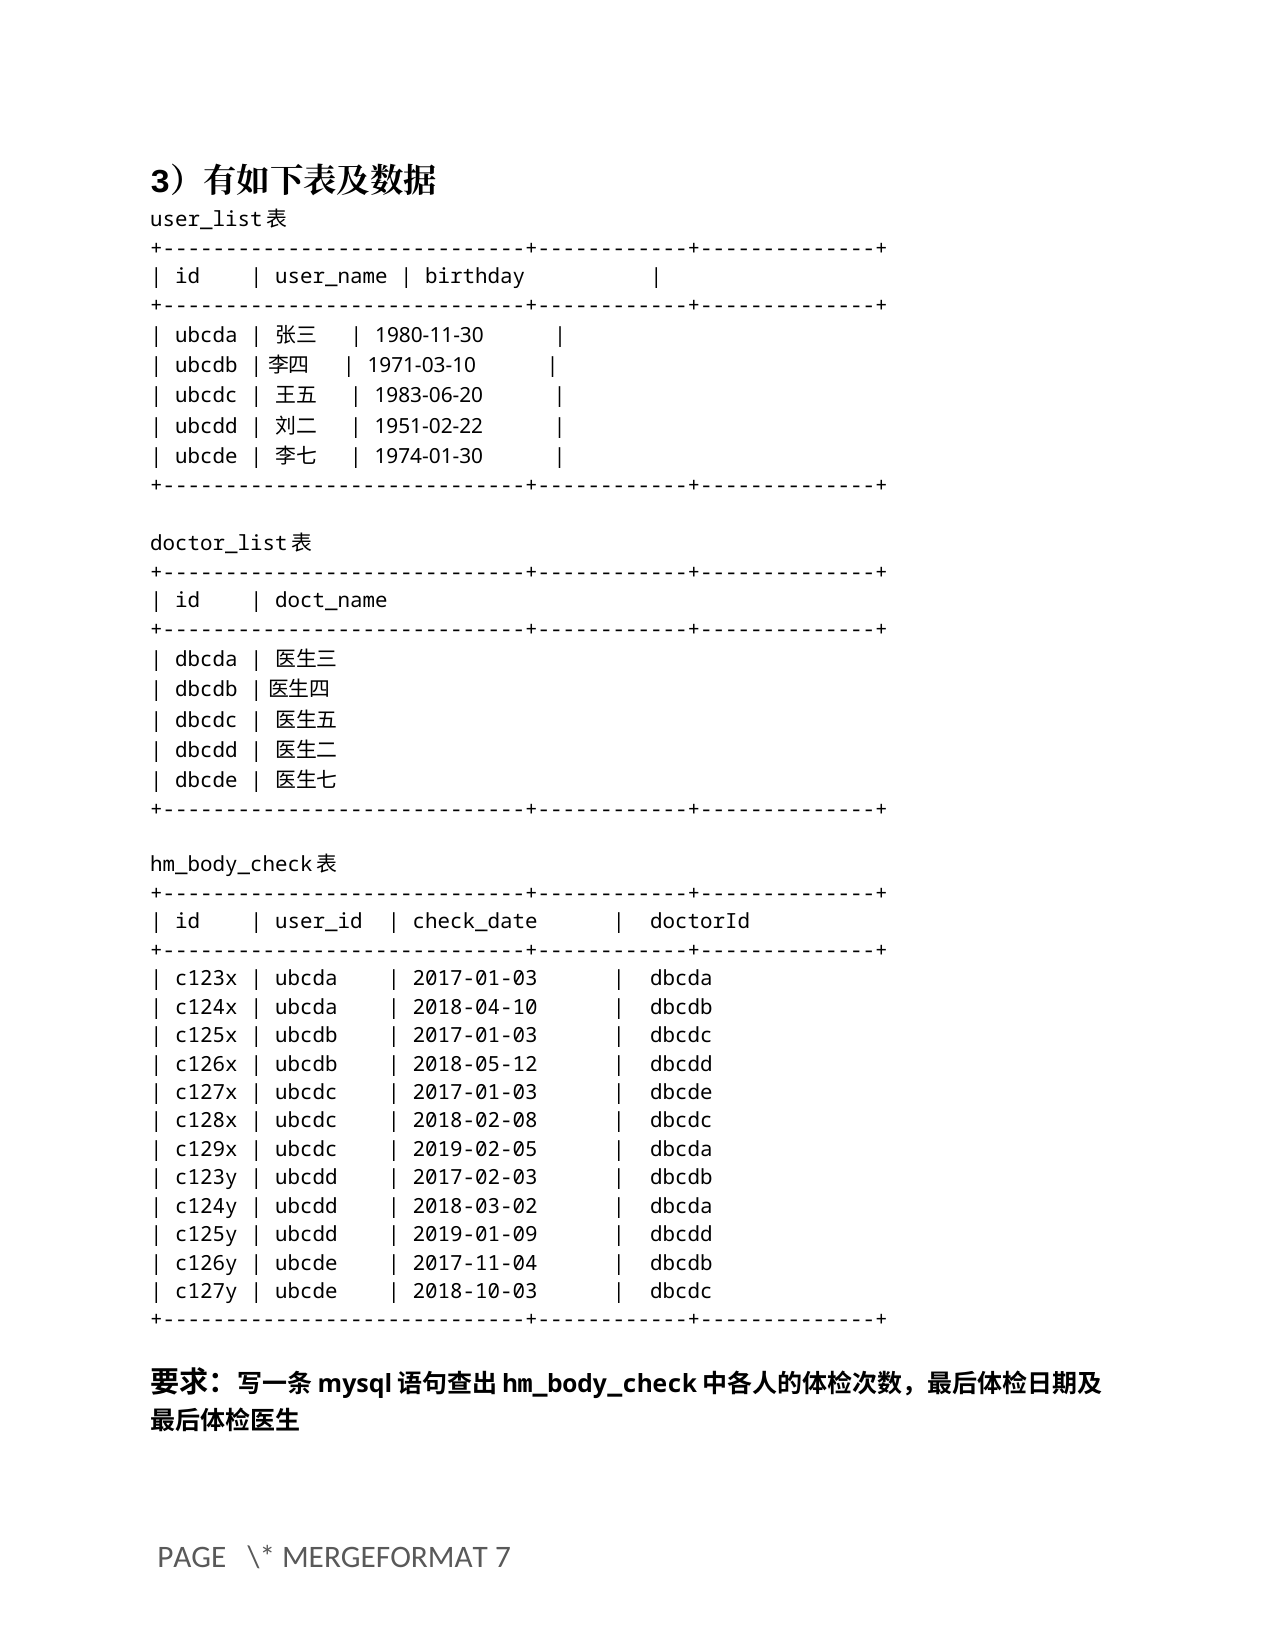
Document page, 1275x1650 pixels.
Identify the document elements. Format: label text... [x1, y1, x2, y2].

text | id | doct_name [150, 585, 1125, 614]
text | ubcda | 张三 | 1980-11-30 | [150, 318, 1125, 348]
text | c127y | ubcde | 2018-10-03 | dbcdc [150, 1276, 1125, 1304]
text +-----------------------------+------------+--------------+ [150, 233, 1125, 261]
text | id | user_id | check_date | doctorId [150, 906, 1125, 935]
text | c125y | ubcdd | 2019-01-09 | dbcdd [150, 1219, 1125, 1248]
text | dbcdc | 医生五 [150, 703, 1125, 733]
text | c128x | ubcdc | 2018-02-08 | dbcdc [150, 1106, 1125, 1134]
text +-----------------------------+------------+--------------+ [150, 290, 1125, 318]
text | ubcdd | 刘二 | 1951-02-22 | [150, 409, 1125, 439]
text | c123x | ubcda | 2017-01-03 | dbcda [150, 963, 1125, 992]
text | id | user_name | birthday | [150, 261, 1125, 290]
text | ubcde | 李七 | 1974-01-30 | [150, 439, 1125, 470]
text 3）有如下表及数据 [150, 161, 1125, 202]
text user_list表 [150, 202, 1125, 233]
text | c123y | ubcdd | 2017-02-03 | dbcdb [150, 1162, 1125, 1191]
text | c124x | ubcda | 2018-04-10 | dbcdb [150, 992, 1125, 1020]
text +-----------------------------+------------+--------------+ [150, 878, 1125, 906]
text +-----------------------------+------------+--------------+ [150, 614, 1125, 642]
text | c126y | ubcde | 2017-11-04 | dbcdb [150, 1248, 1125, 1276]
text +-----------------------------+------------+--------------+ [150, 794, 1125, 822]
text | c124y | ubcdd | 2018-03-02 | dbcda [150, 1191, 1125, 1219]
text | dbcdd | 医生二 [150, 733, 1125, 763]
text | c126x | ubcdb | 2018-05-12 | dbcdd [150, 1049, 1125, 1077]
text | c127x | ubcdc | 2017-01-03 | dbcde [150, 1077, 1125, 1106]
text | c125x | ubcdb | 2017-01-03 | dbcdc [150, 1020, 1125, 1049]
text +-----------------------------+------------+--------------+ [150, 557, 1125, 585]
text +-----------------------------+------------+--------------+ [150, 470, 1125, 498]
text 要求：写一条mysql语句查出hm_body_check中各人的体检次数，最后体检日期及最后体检医生 [150, 1358, 1125, 1437]
text | dbcde | 医生七 [150, 763, 1125, 794]
text | ubcdb | 李四 | 1971-03-10 | [150, 348, 1125, 379]
text | dbcda | 医生三 [150, 642, 1125, 672]
text doctor_list表 [150, 527, 1125, 557]
text +-----------------------------+------------+--------------+ [150, 935, 1125, 963]
text hm_body_check表 [150, 848, 1125, 878]
text | ubcdc | 王五 | 1983-06-20 | [150, 379, 1125, 409]
text | c129x | ubcdc | 2019-02-05 | dbcda [150, 1134, 1125, 1162]
text | dbcdb | 医生四 [150, 672, 1125, 703]
text +-----------------------------+------------+--------------+ [150, 1304, 1125, 1333]
